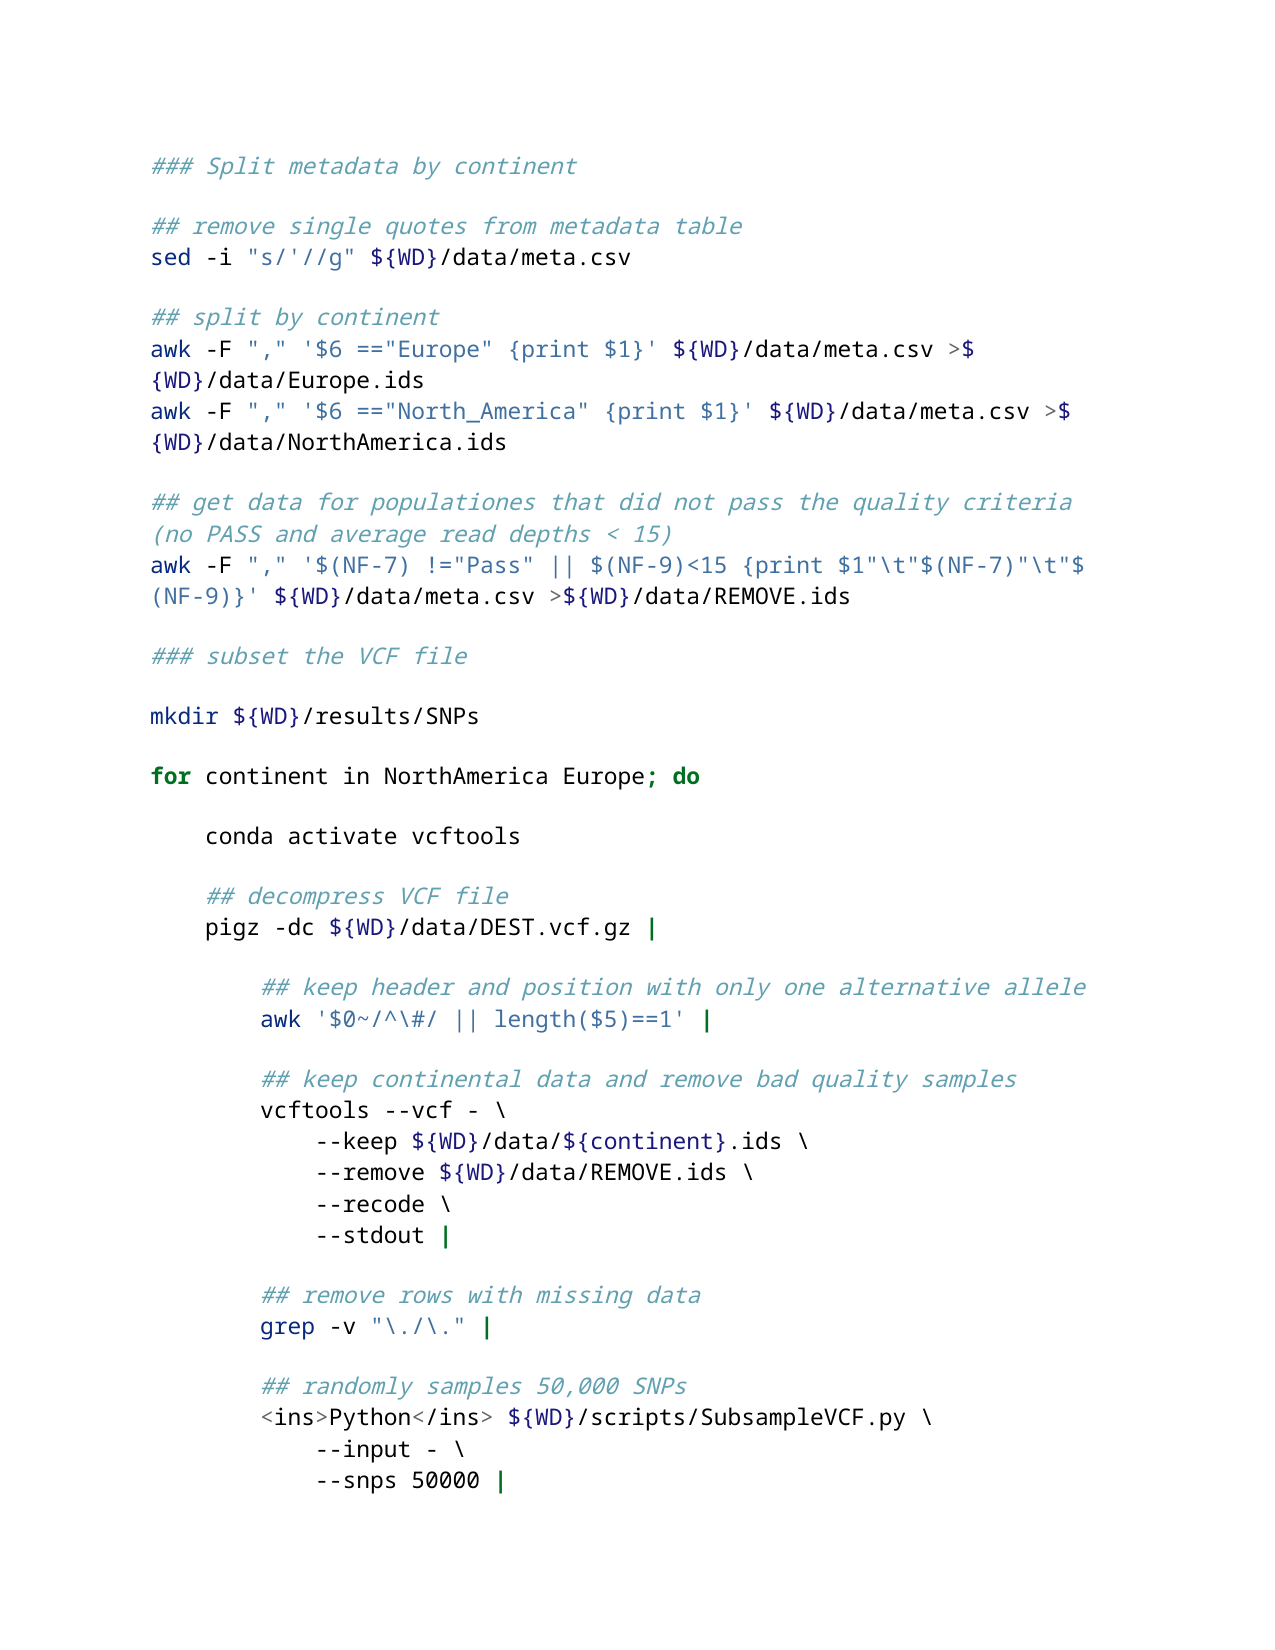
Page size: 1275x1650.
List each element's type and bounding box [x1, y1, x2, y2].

text [150, 150, 1125, 1495]
